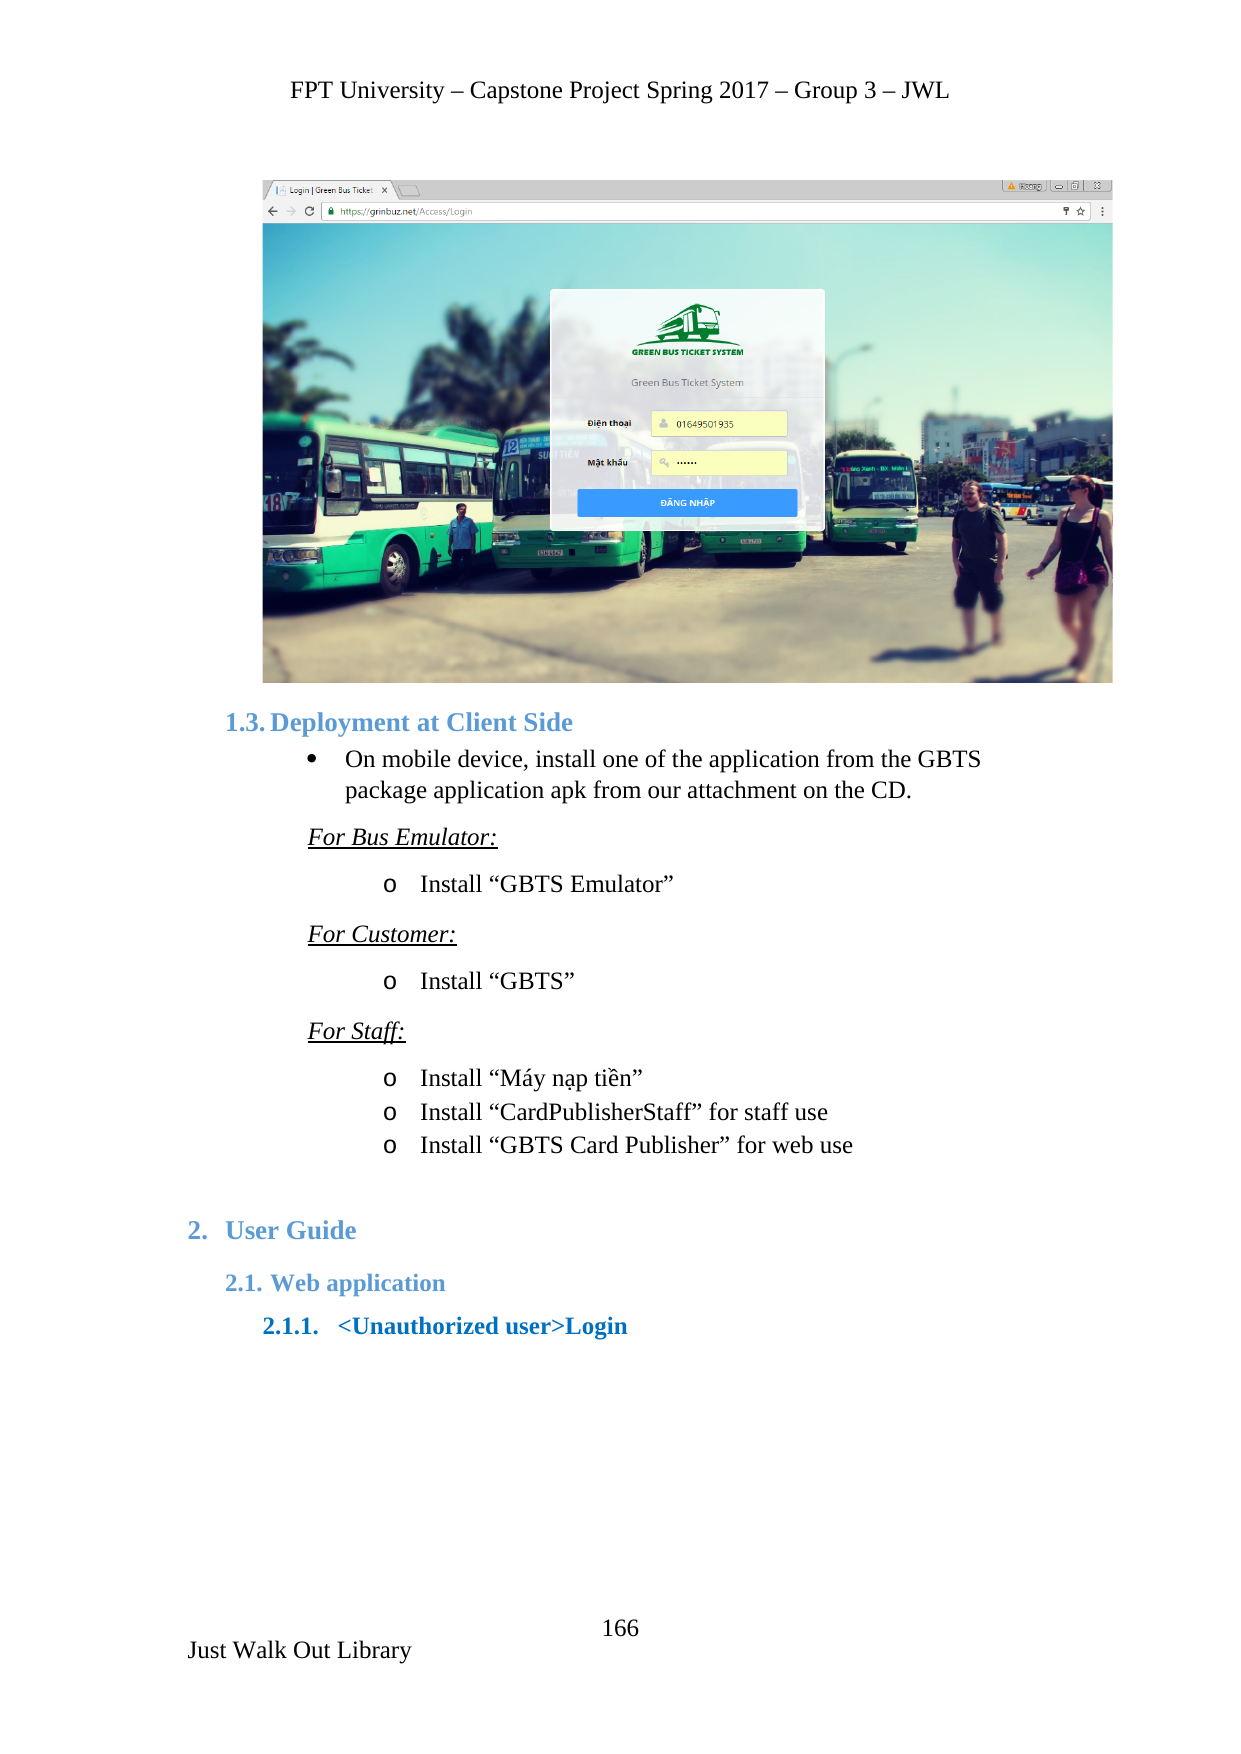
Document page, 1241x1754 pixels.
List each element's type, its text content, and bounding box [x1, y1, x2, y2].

text For Bus Emulator: [307, 822, 1053, 851]
subtitle User Guide [187, 1214, 1053, 1246]
list Install “GBTS” [382, 966, 1053, 997]
text For Customer: [307, 919, 1053, 948]
list Install “GBTS Emulator” [382, 869, 1053, 900]
subtitle Deployment at Client Side [225, 706, 1053, 737]
text <Unauthorized user>Login [262, 1311, 1053, 1340]
subtitle Web application [225, 1268, 1053, 1297]
picture [262, 180, 1113, 683]
list On mobile device, install one of the application from the GBTS package application apk from our attachment on the CD. [307, 744, 1053, 803]
text For Staff: [307, 1016, 1053, 1045]
list Install “CardPublisherStaff” for staff use [382, 1097, 1053, 1127]
list Install “GBTS Card Publisher” for web use [382, 1130, 1053, 1161]
list Install “Máy nạp tiền” [382, 1063, 1053, 1094]
